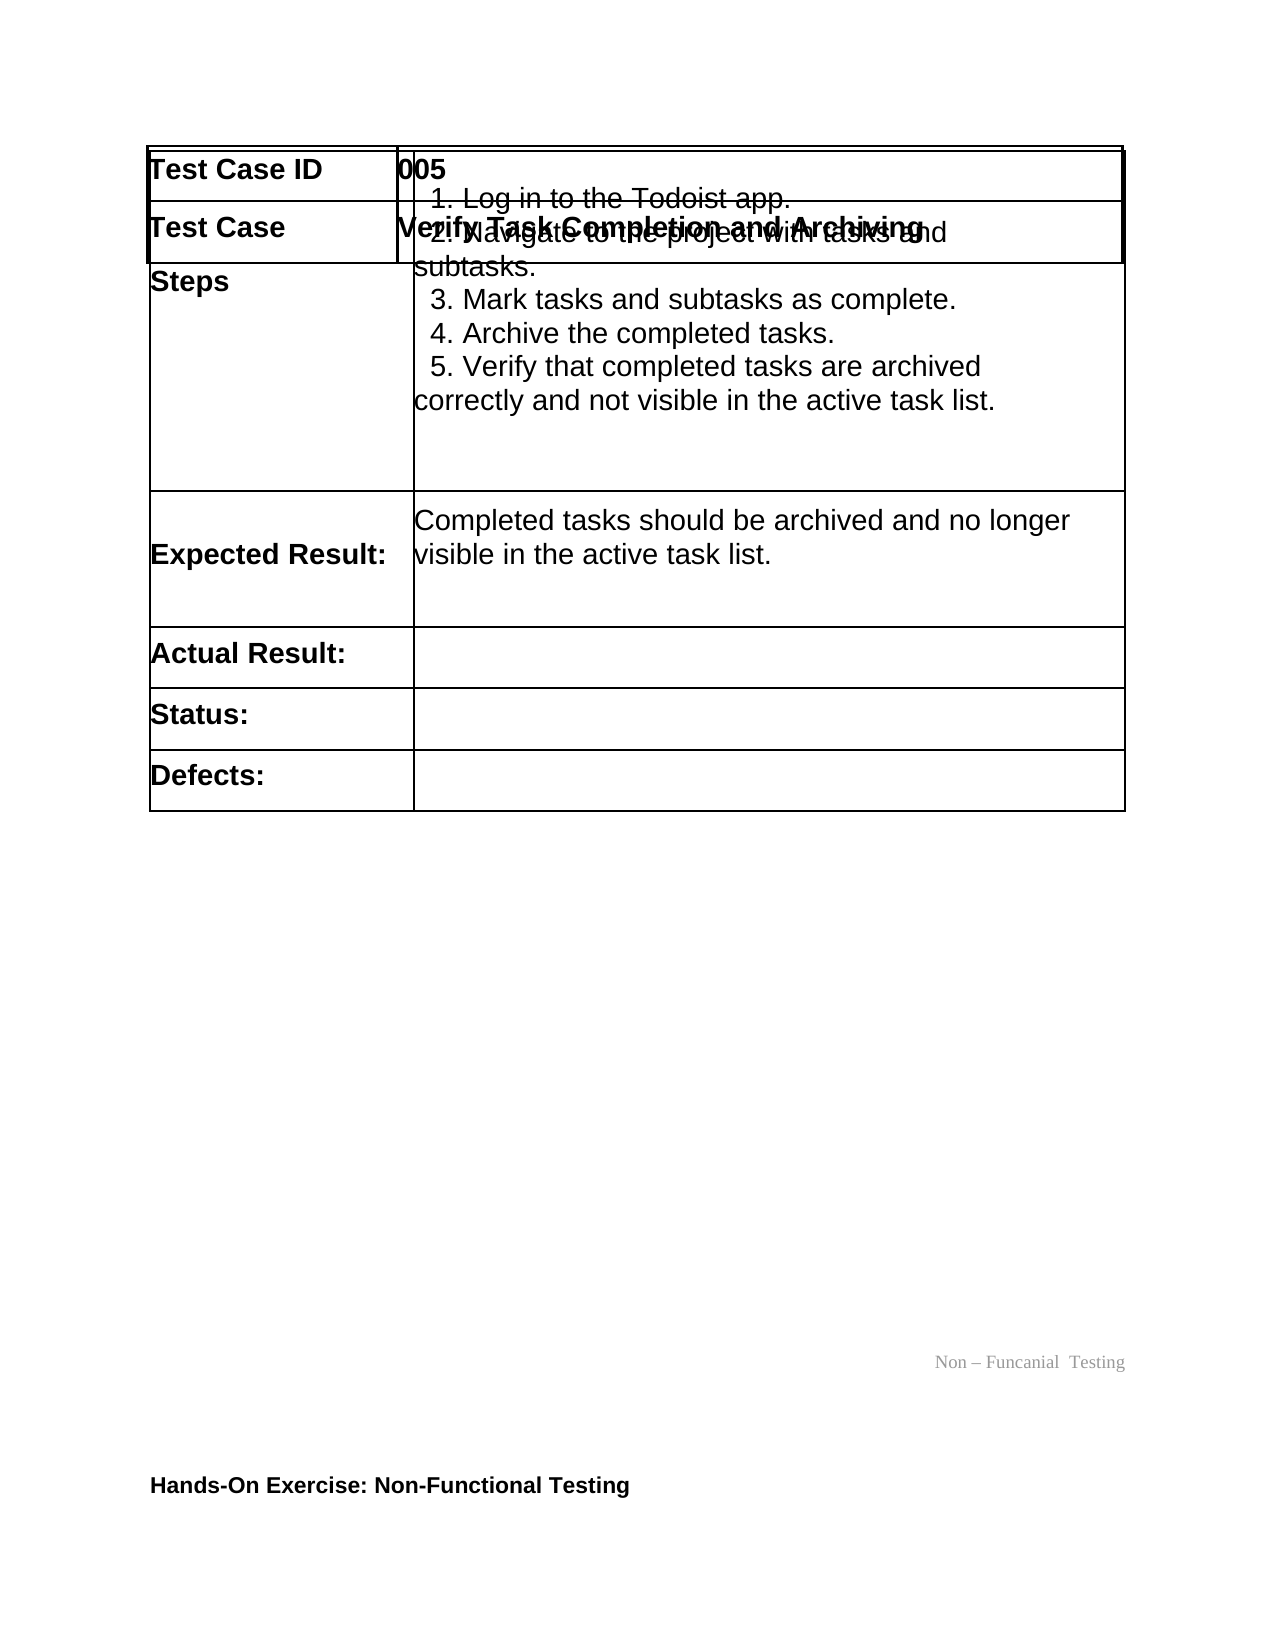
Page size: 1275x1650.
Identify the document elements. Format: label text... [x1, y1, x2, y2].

text Non – Funcanial Testing [150, 1351, 1125, 1373]
table_cell Test Case [149, 202, 396, 262]
table_cell Verify Task Completion and Archiving [399, 202, 1121, 262]
table_cell Defects: [151, 751, 413, 810]
table_cell Completed tasks should be archived and no longer visible in the active task list. [415, 492, 1124, 626]
table_cell Actual Result: [151, 628, 413, 687]
table_header 1. Log in to the Todoist app. 2. Navigate to the project with tasks and subtasks. 3. Mark tasks and subtasks as complete. 4. Archive the completed tasks. 5. Verify that completed tasks are archived correctly and not visible in the active task list. [415, 264, 1124, 489]
table_cell [415, 628, 1124, 687]
table_cell Status: [151, 689, 413, 748]
table_header Test Case ID [149, 147, 396, 200]
table_cell [415, 689, 1124, 748]
table_cell Expected Result: [151, 492, 413, 626]
table_header 005 [399, 147, 1121, 200]
table_header Steps [151, 264, 413, 489]
table_cell [415, 751, 1124, 810]
text Hands-On Exercise: Non-Functional Testing [150, 1472, 1125, 1499]
